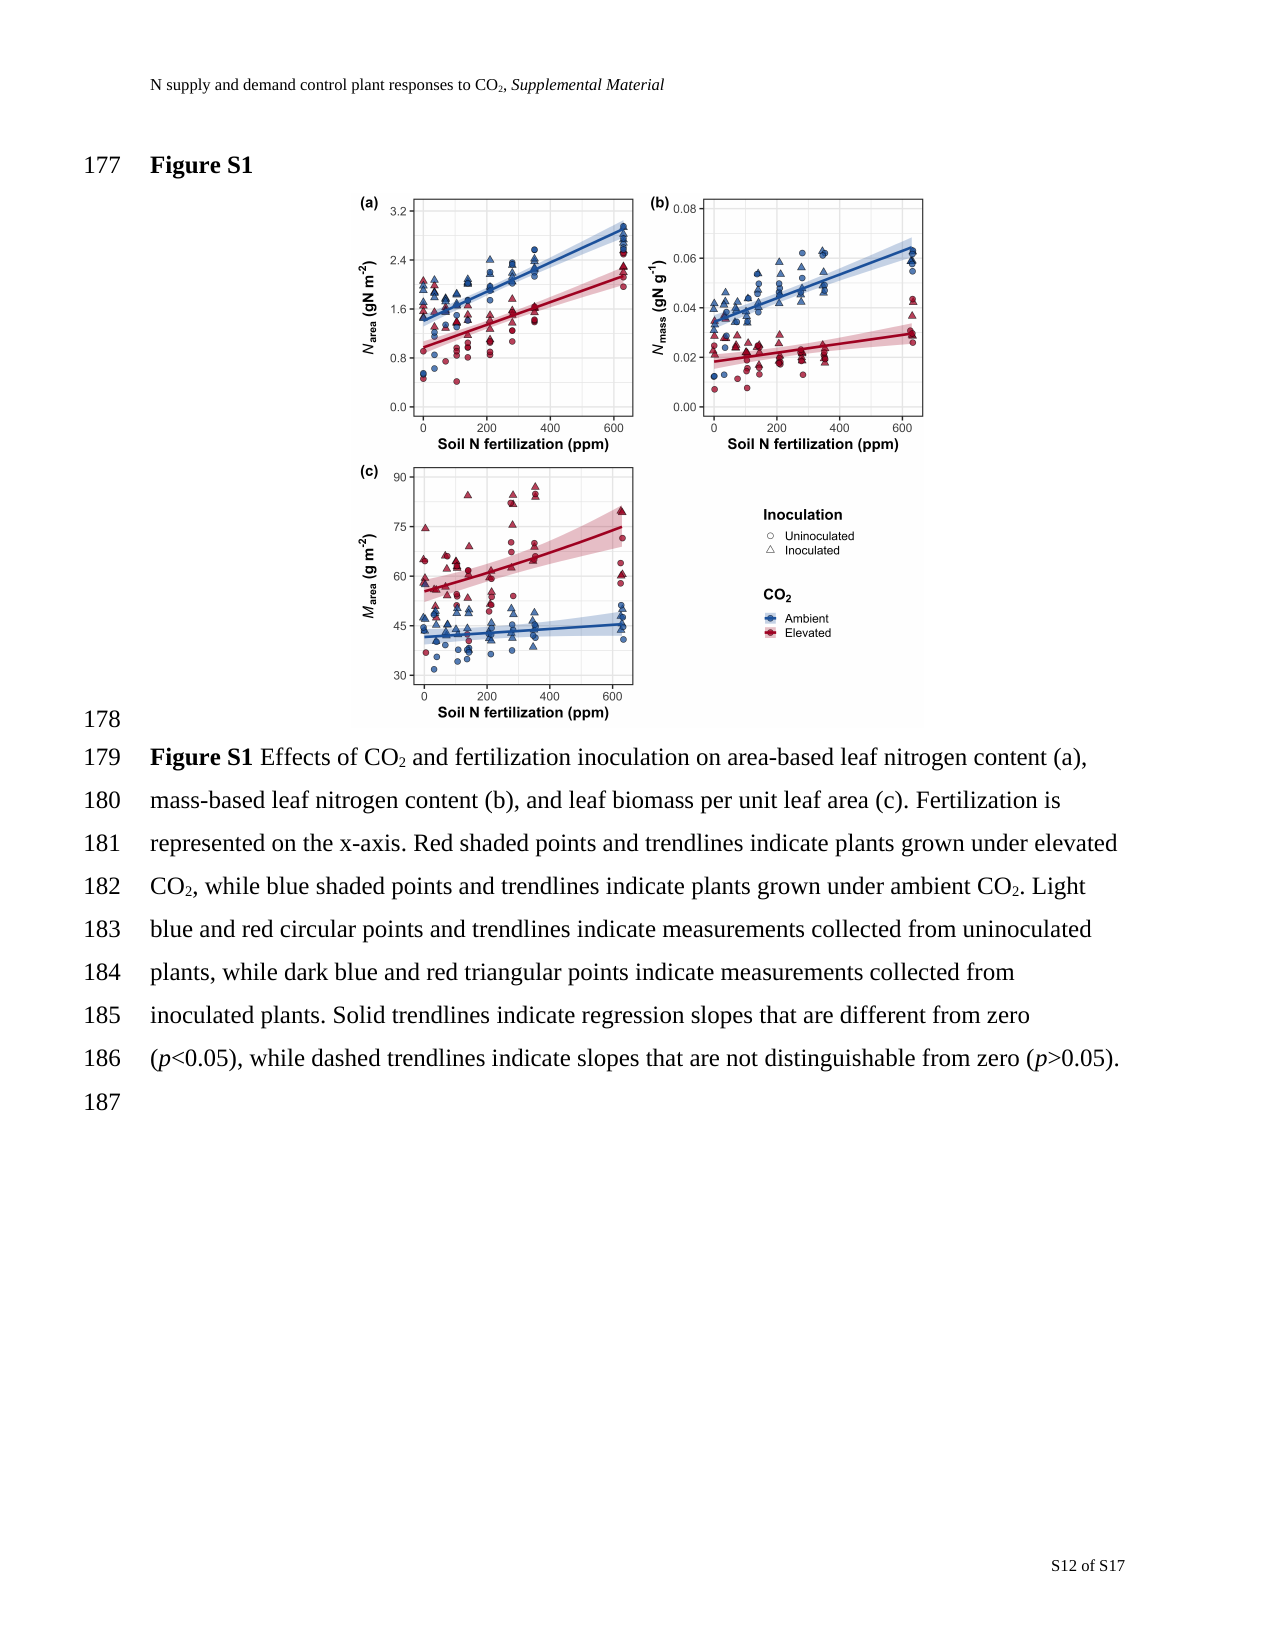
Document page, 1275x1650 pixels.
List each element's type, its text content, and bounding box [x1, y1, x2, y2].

text Figure S1 [150, 150, 1125, 179]
text Figure S1 Effects of CO2 and fertilization inoculation on area-based leaf nitrogen content (a), mass-based leaf nitrogen content (b), and leaf biomass per unit leaf area (c). Fertilization is represented on the x-axis. Red shaded points and trendlines indicate plants grown under elevated CO2, while blue shaded points and trendlines indicate plants grown under ambient CO2. Light blue and red circular points and trendlines indicate measurements collected from uninoculated plants, while dark blue and red triangular points indicate measurements collected from inoculated plants. Solid trendlines indicate regression slopes that are different from zero (p<0.05), while dashed trendlines indicate slopes that are not distinguishable from zero (p>0.05). [150, 742, 1125, 1072]
picture [351, 193, 924, 728]
